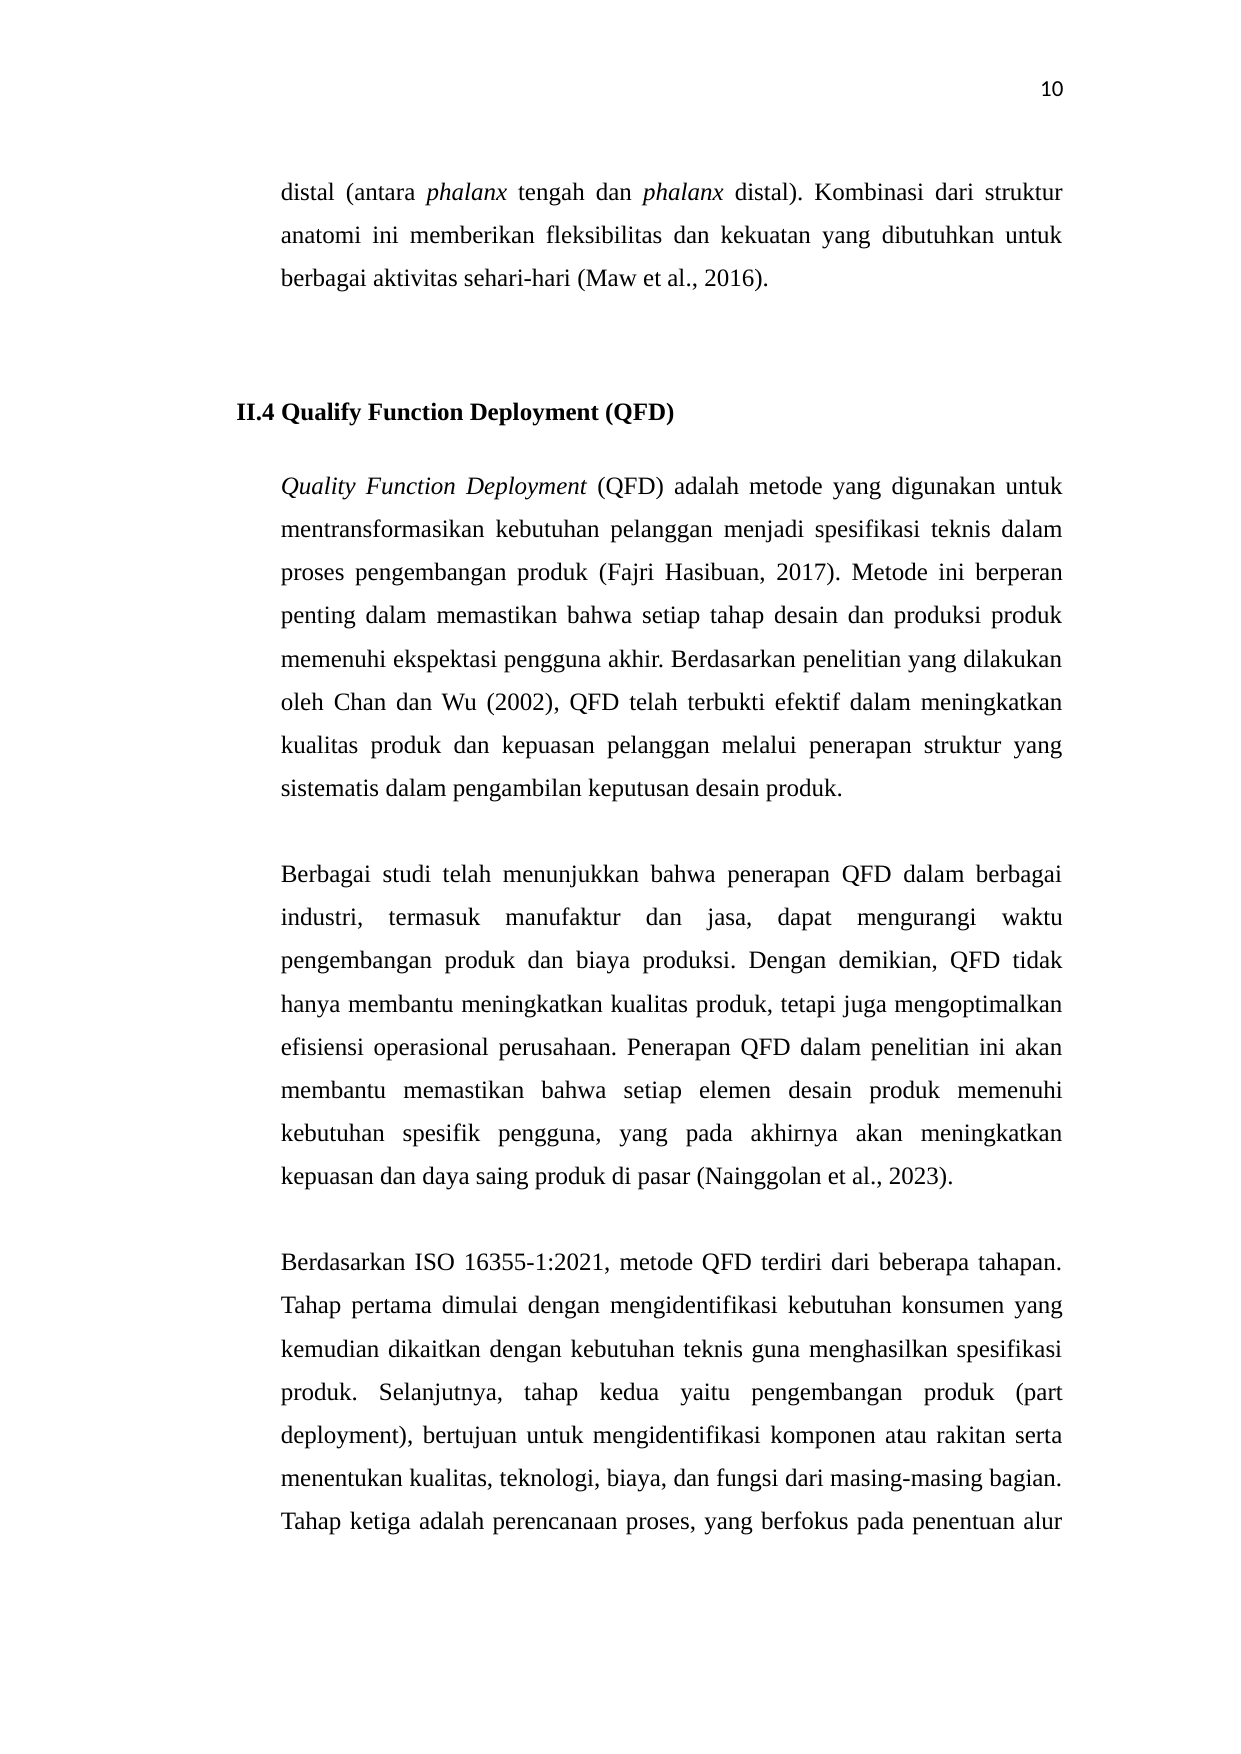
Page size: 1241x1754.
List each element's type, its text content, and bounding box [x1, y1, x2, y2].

list Berbagai studi telah menunjukkan bahwa penerapan QFD dalam berbagai industri, termasuk manufaktur dan jasa, dapat mengurangi waktu pengembangan produk dan biaya produksi. Dengan demikian, QFD tidak hanya membantu meningkatkan kualitas produk, tetapi juga mengoptimalkan efisiensi operasional perusahaan. Penerapan QFD dalam penelitian ini akan membantu memastikan bahwa setiap elemen desain produk memenuhi kebutuhan spesifik pengguna, yang pada akhirnya akan meningkatkan kepuasan dan daya saing produk di pasar (Nainggolan et al., 2023). [281, 859, 1063, 1190]
list Quality Function Deployment (QFD) adalah metode yang digunakan untuk mentransformasikan kebutuhan pelanggan menjadi spesifikasi teknis dalam proses pengembangan produk (Fajri Hasibuan, 2017). Metode ini berperan penting dalam memastikan bahwa setiap tahap desain dan produksi produk memenuhi ekspektasi pengguna akhir. Berdasarkan penelitian yang dilakukan oleh Chan dan Wu (2002), QFD telah terbukti efektif dalam meningkatkan kualitas produk dan kepuasan pelanggan melalui penerapan struktur yang sistematis dalam pengambilan keputusan desain produk. [281, 471, 1063, 802]
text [281, 177, 1063, 292]
subtitle Qualify Function Deployment (QFD) [236, 397, 1063, 426]
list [281, 1247, 1063, 1535]
